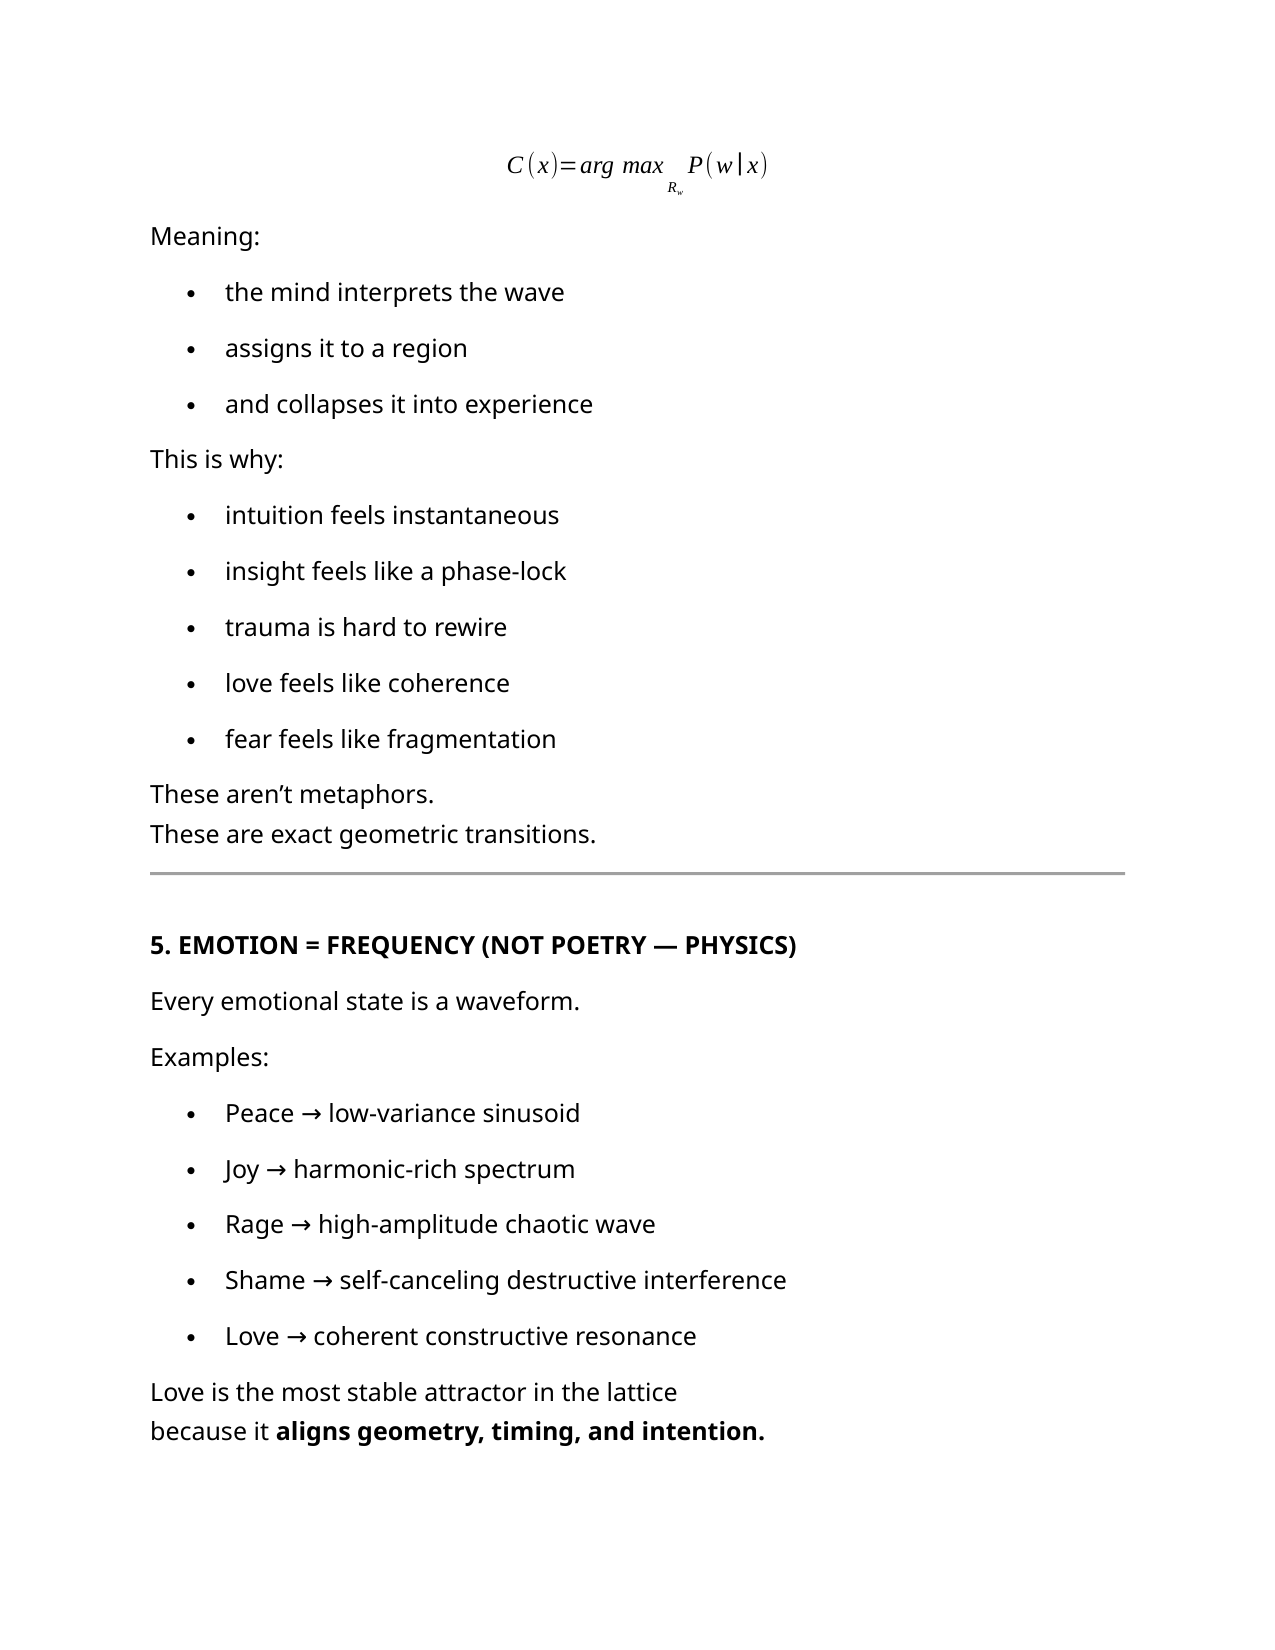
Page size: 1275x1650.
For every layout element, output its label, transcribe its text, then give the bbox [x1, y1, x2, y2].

list love feels like coherence [187, 665, 1125, 699]
text 5. EMOTION = FREQUENCY (NOT POETRY — PHYSICS) [150, 928, 1125, 962]
list fear feels like fragmentation [187, 721, 1125, 755]
list Love → coherent constructive resonance [187, 1319, 1125, 1353]
list assigns it to a region [187, 330, 1125, 364]
list Joy → harmonic-rich spectrum [187, 1151, 1125, 1185]
list Rage → high-amplitude chaotic wave [187, 1207, 1125, 1241]
list intuition feels instantaneous [187, 498, 1125, 532]
text These aren’t metaphors. These are exact geometric transitions. [150, 777, 1125, 850]
text This is why: [150, 442, 1125, 476]
list the mind interprets the wave [187, 274, 1125, 309]
list Peace → low-variance sinusoid [187, 1095, 1125, 1129]
text Examples: [150, 1039, 1125, 1074]
text Every emotional state is a waveform. [150, 984, 1125, 1018]
list Shame → self-canceling destructive interference [187, 1263, 1125, 1297]
text Love is the most stable attractor in the lattice because it aligns geometry, timing, and intention. [150, 1374, 1125, 1448]
text Meaning: [150, 219, 1125, 253]
list and collapses it into experience [187, 386, 1125, 420]
list insight feels like a phase-lock [187, 554, 1125, 588]
list trauma is hard to rewire [187, 609, 1125, 644]
